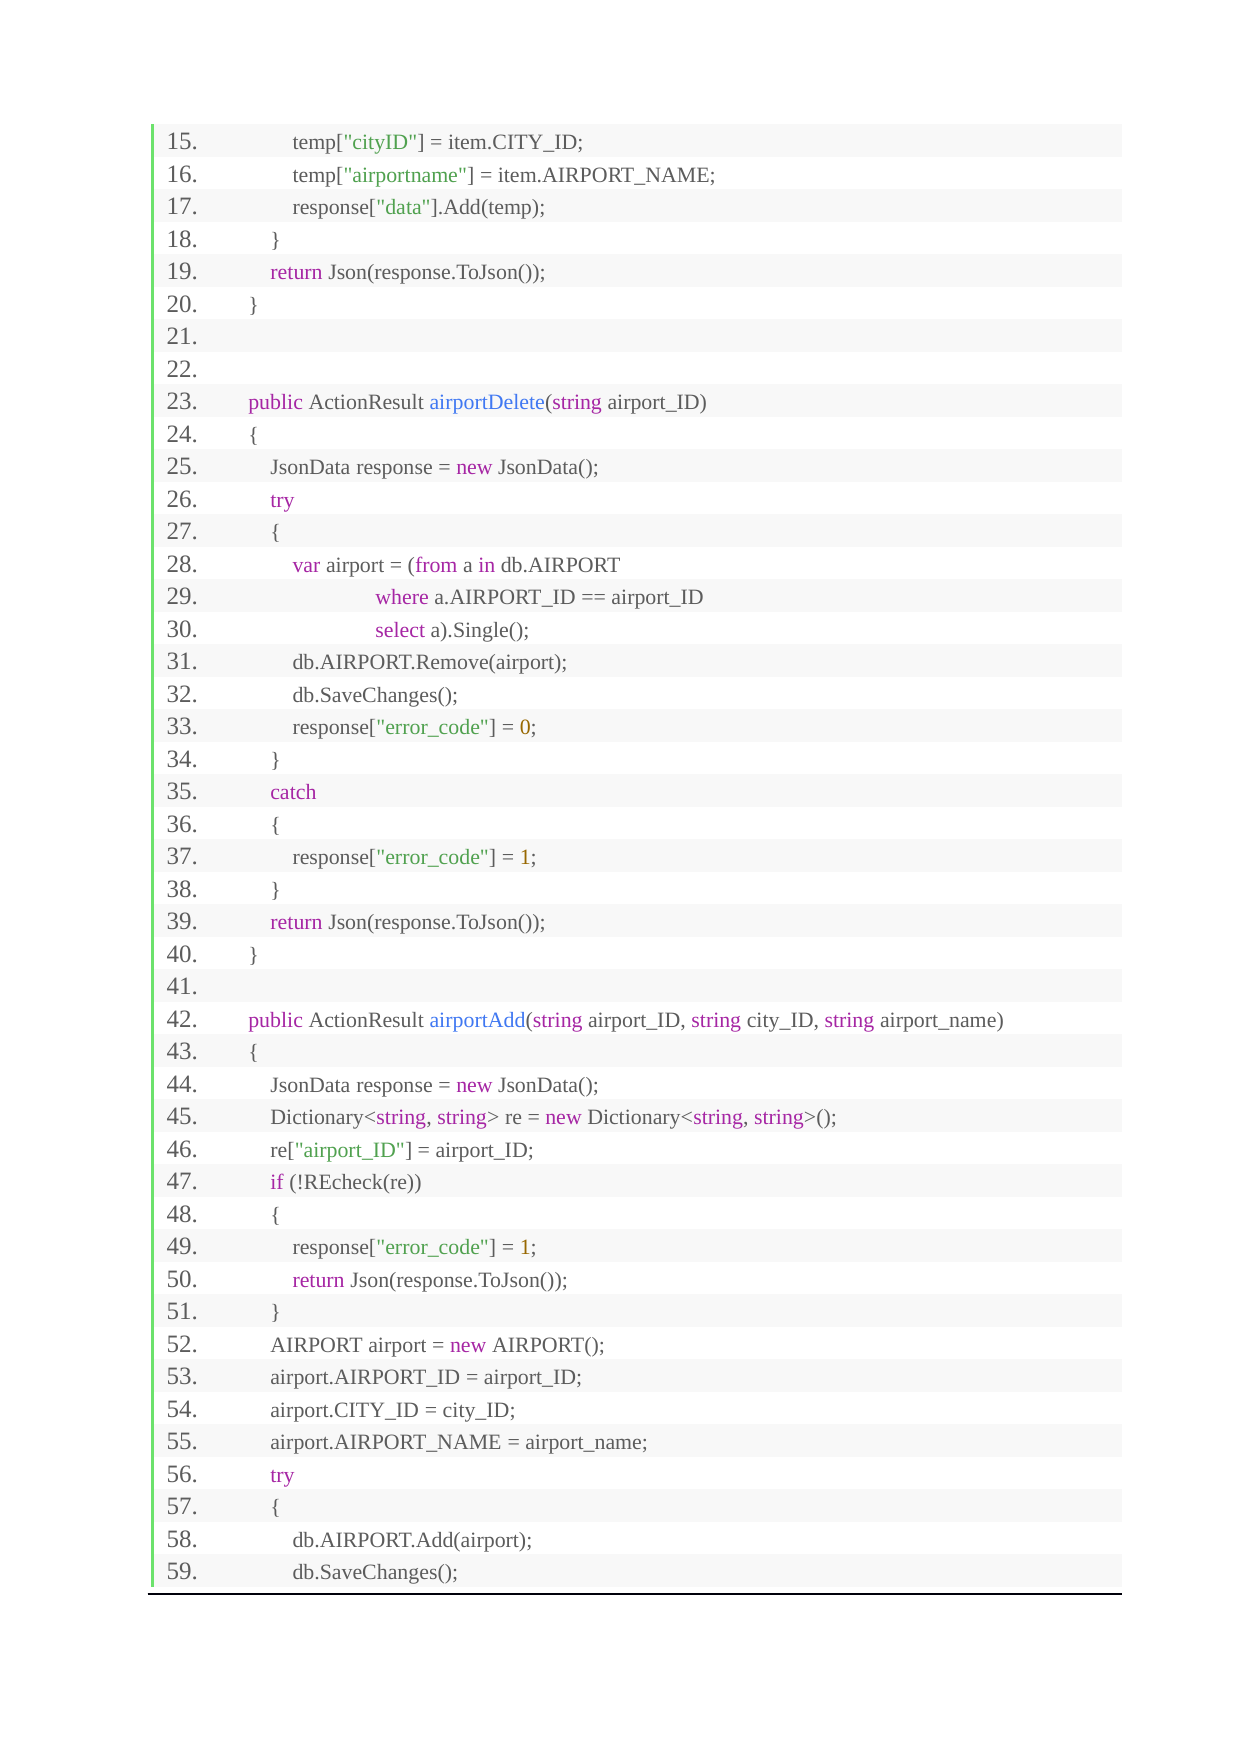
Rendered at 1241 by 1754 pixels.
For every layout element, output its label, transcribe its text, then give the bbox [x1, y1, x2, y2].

list { [154, 1197, 1122, 1229]
list } [154, 1294, 1122, 1327]
list var airport = (from a in db.AIRPORT [154, 547, 1122, 579]
list } [154, 287, 1122, 319]
list airport.CITY_ID = city_ID; [154, 1392, 1122, 1424]
list { [154, 417, 1122, 449]
list { [154, 1034, 1122, 1067]
list JsonData response = new JsonData(); [154, 1067, 1122, 1099]
list } [154, 872, 1122, 904]
list re["airport_ID"] = airport_ID; [154, 1132, 1122, 1164]
list public ActionResult airportAdd(string airport_ID, string city_ID, string airport_name) [154, 1002, 1122, 1034]
list AIRPORT airport = new AIRPORT(); [154, 1327, 1122, 1359]
list response["error_code"] = 0; [154, 709, 1122, 742]
list { [154, 807, 1122, 839]
list airport.AIRPORT_NAME = airport_name; [154, 1424, 1122, 1457]
list response["error_code"] = 1; [154, 1229, 1122, 1262]
list db.SaveChanges(); [154, 1554, 1122, 1587]
list } [154, 222, 1122, 254]
list { [154, 514, 1122, 547]
list return Json(response.ToJson()); [154, 904, 1122, 937]
list response["error_code"] = 1; [154, 839, 1122, 872]
list } [154, 937, 1122, 969]
list } [154, 742, 1122, 774]
list db.AIRPORT.Remove(airport); [154, 644, 1122, 677]
list select a).Single(); [154, 612, 1122, 644]
list airport.AIRPORT_ID = airport_ID; [154, 1359, 1122, 1392]
list return Json(response.ToJson()); [154, 254, 1122, 287]
list temp["airportname"] = item.AIRPORT_NAME; [154, 157, 1122, 189]
list try [154, 1457, 1122, 1489]
list where a.AIRPORT_ID == airport_ID [154, 579, 1122, 612]
list if (!REcheck(re)) [154, 1164, 1122, 1197]
list public ActionResult airportDelete(string airport_ID) [154, 384, 1122, 417]
list try [154, 482, 1122, 514]
list catch [154, 774, 1122, 807]
list temp["cityID"] = item.CITY_ID; [154, 124, 1122, 157]
list response["data"].Add(temp); [154, 189, 1122, 222]
list db.SaveChanges(); [154, 677, 1122, 709]
list { [154, 1489, 1122, 1522]
list return Json(response.ToJson()); [154, 1262, 1122, 1294]
list JsonData response = new JsonData(); [154, 449, 1122, 482]
list Dictionary<string, string> re = new Dictionary<string, string>(); [154, 1099, 1122, 1132]
list db.AIRPORT.Add(airport); [154, 1522, 1122, 1554]
